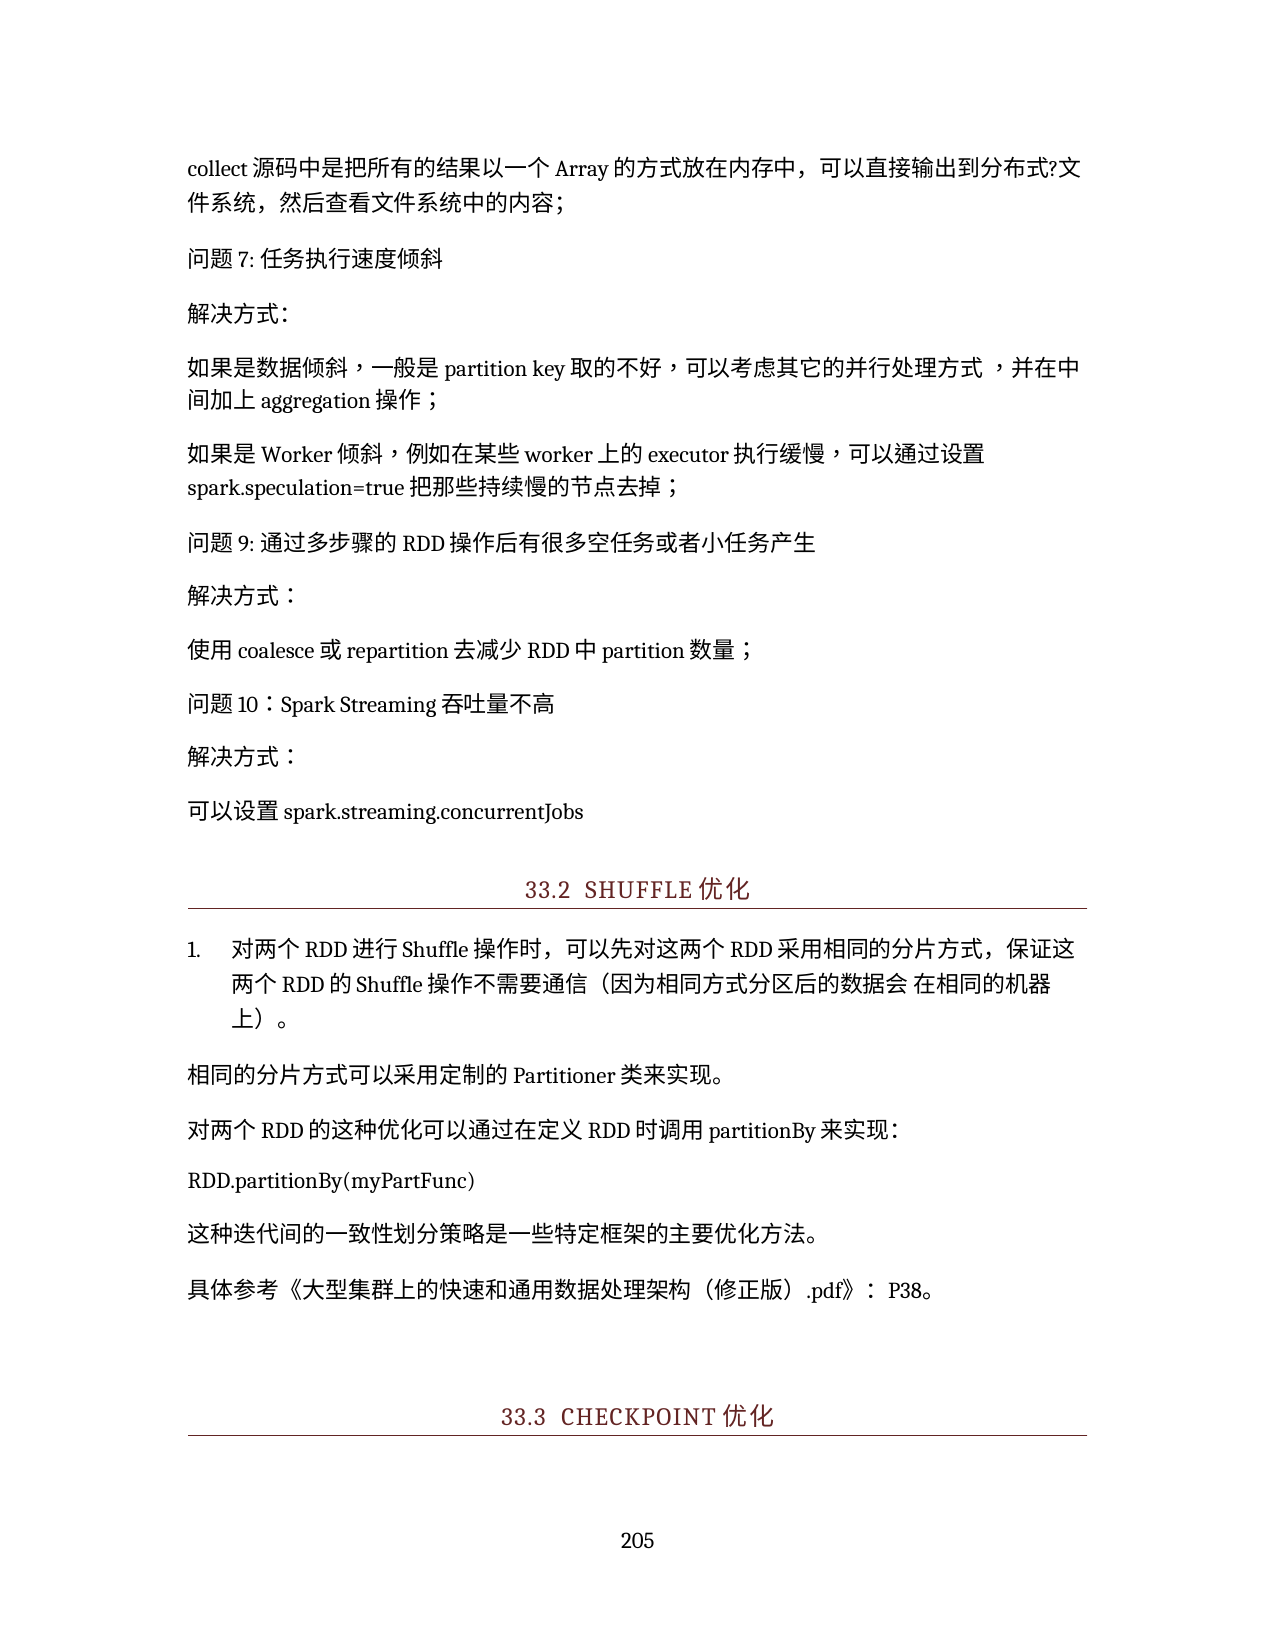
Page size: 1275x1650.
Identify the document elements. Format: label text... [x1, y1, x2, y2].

text 如果是数据倾斜，一般是partition key取的不好，可以考虑其它的并行处理方式 ，并在中间加上aggregation操作； [187, 352, 1087, 416]
list 对两个RDD进行Shuffle操作时，可以先对这两个RDD采用相同的分片方式，保证这两个RDD的Shuffle操作不需要通信（因为相同方式分区后的数据会 在相同的机器上）。 [187, 931, 1087, 1034]
text 如果是Worker倾斜，例如在某些worker上的executor执行缓慢，可以通过设置spark.speculation=true 把那些持续慢的节点去掉； [187, 438, 1087, 502]
text 解决方式： [187, 580, 1087, 611]
text 可以设置spark.streaming.concurrentJobs [187, 795, 1087, 826]
subtitle Shuffle优化 [187, 869, 1087, 909]
text 问题10：Spark Streaming吞吐量不高 [187, 687, 1087, 719]
text collect源码中是把所有的结果以一个Array的方式放在内存中，可以直接输出到分布式?文件系统，然后查看文件系统中的内容； [187, 150, 1087, 218]
text 问题9: 通过多步骤的RDD操作后有很多空任务或者小任务产生 [187, 524, 1087, 558]
text 问题7: 任务执行速度倾斜 [187, 240, 1087, 274]
text 对两个RDD的这种优化可以通过在定义RDD时调用partitionBy来实现： [187, 1112, 1087, 1145]
subtitle Checkpoint优化 [187, 1397, 1087, 1436]
text 具体参考《大型集群上的快速和通用数据处理架构（修正版）.pdf》：P38。 [187, 1272, 1087, 1305]
text 解决方式： [187, 296, 1087, 329]
text 解决方式： [187, 741, 1087, 772]
text 相同的分片方式可以采用定制的Partitioner类来实现。 [187, 1056, 1087, 1090]
text 使用coalesce或repartition去减少RDD中partition数量； [187, 634, 1087, 665]
text 这种迭代间的一致性划分策略是一些特定框架的主要优化方法。 [187, 1216, 1087, 1249]
text RDD.partitionBy(myPartFunc) [187, 1168, 1087, 1194]
